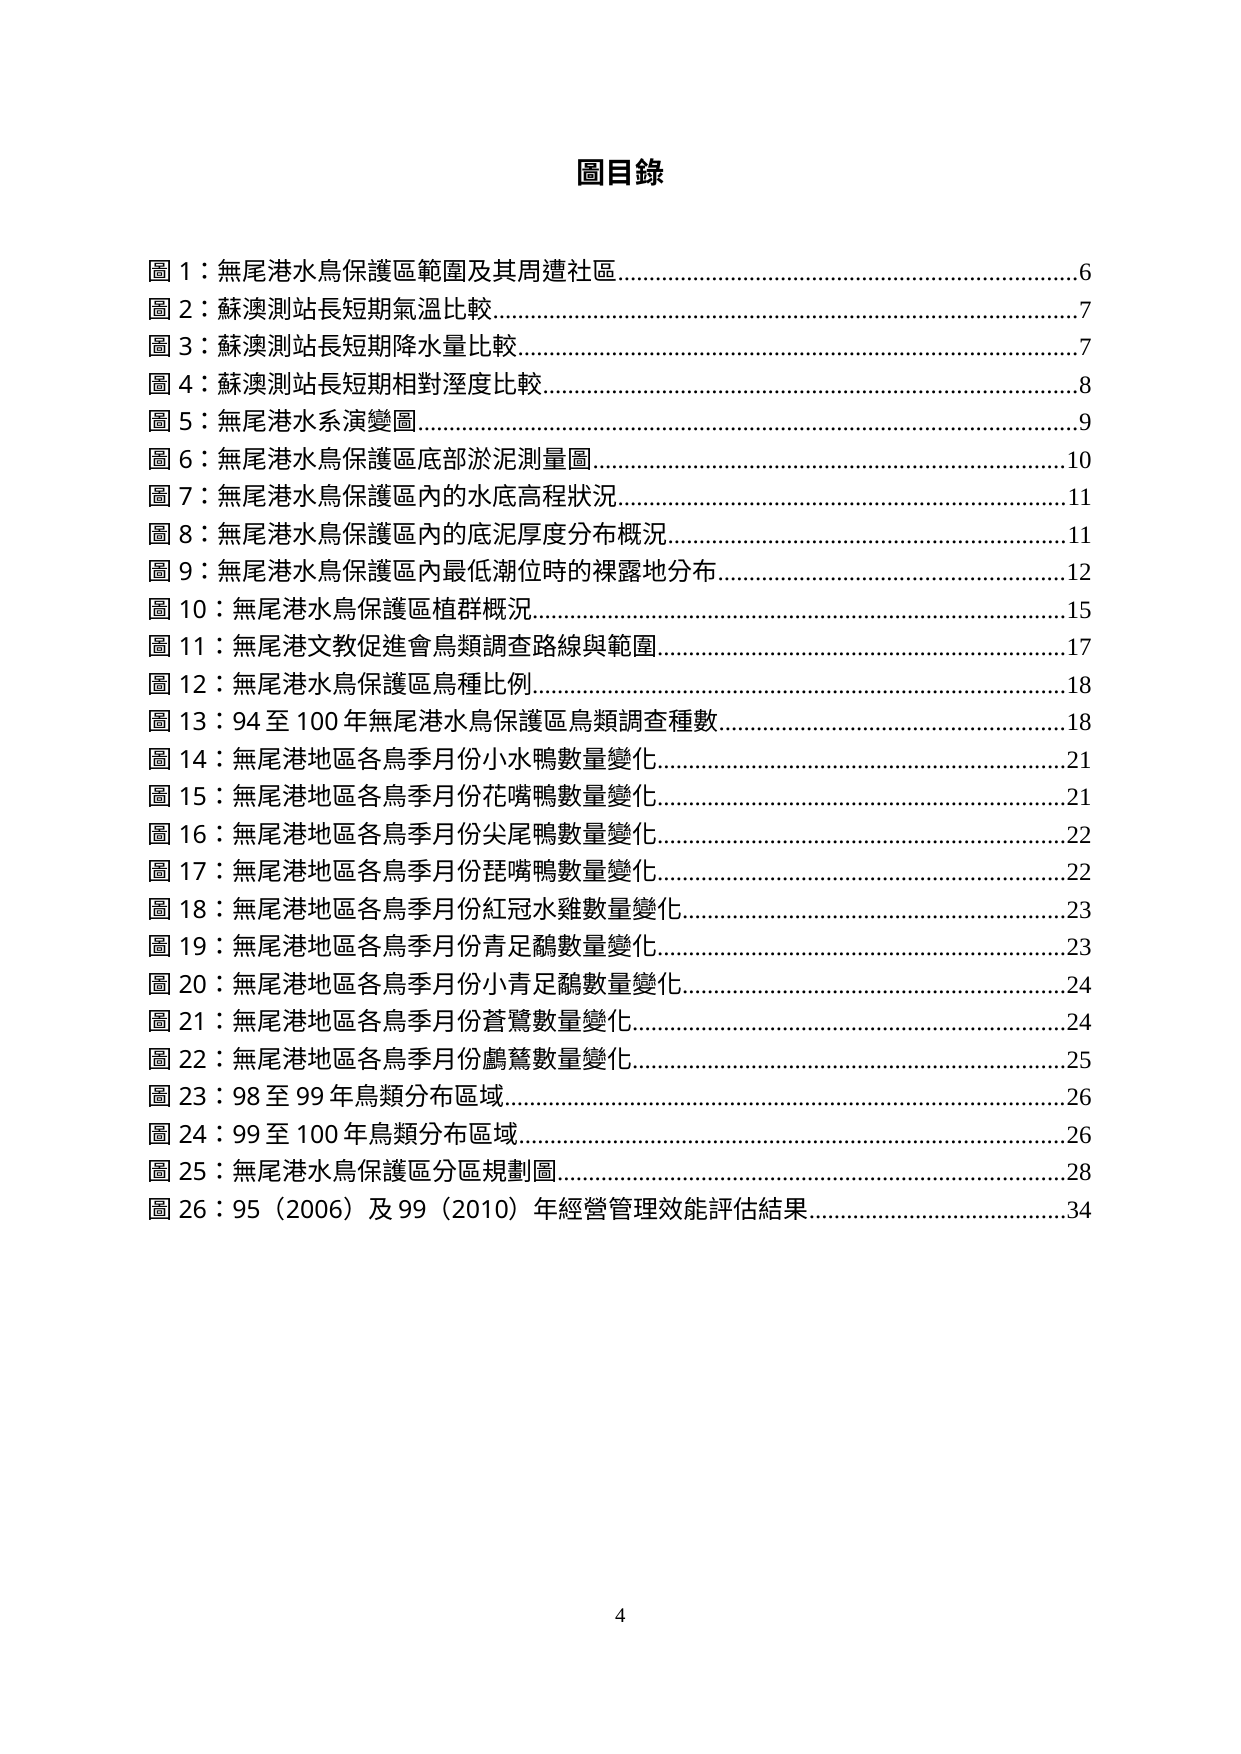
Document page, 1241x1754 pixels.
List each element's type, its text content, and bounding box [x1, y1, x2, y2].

text 圖 21：無尾港地區各鳥季月份蒼鷺數量變化 24 [148, 1001, 1092, 1038]
text 圖 24：99至100年鳥類分布區域 26 [148, 1113, 1092, 1151]
text 圖 8：無尾港水鳥保護區內的底泥厚度分布概況 11 [148, 513, 1092, 551]
text 圖 14：無尾港地區各鳥季月份小水鴨數量變化 21 [148, 738, 1092, 776]
text 圖 22：無尾港地區各鳥季月份鸕鶿數量變化 25 [148, 1038, 1092, 1076]
text 圖 18：無尾港地區各鳥季月份紅冠水雞數量變化 23 [148, 888, 1092, 926]
text 圖 4：蘇澳測站長短期相對溼度比較 8 [148, 363, 1092, 401]
text 圖 7：無尾港水鳥保護區內的水底高程狀況 11 [148, 476, 1092, 513]
text 圖 9：無尾港水鳥保護區內最低潮位時的裸露地分布 12 [148, 551, 1092, 588]
text 圖 2：蘇澳測站長短期氣溫比較 7 [148, 288, 1092, 326]
text 圖 19：無尾港地區各鳥季月份青足鷸數量變化 23 [148, 926, 1092, 963]
text 圖 1：無尾港水鳥保護區範圍及其周遭社區 6 [148, 251, 1092, 288]
text 圖 11：無尾港文教促進會鳥類調查路線與範圍 17 [148, 626, 1092, 663]
text 圖 20：無尾港地區各鳥季月份小青足鷸數量變化 24 [148, 963, 1092, 1001]
text 圖 25：無尾港水鳥保護區分區規劃圖 28 [148, 1151, 1092, 1188]
text 圖 15：無尾港地區各鳥季月份花嘴鴨數量變化 21 [148, 776, 1092, 813]
text 圖目錄 [148, 150, 1092, 192]
text 圖 12：無尾港水鳥保護區鳥種比例 18 [148, 663, 1092, 701]
text 圖 17：無尾港地區各鳥季月份琵嘴鴨數量變化 22 [148, 851, 1092, 888]
text 圖 10：無尾港水鳥保護區植群概況 15 [148, 588, 1092, 626]
text 圖 23：98至99年鳥類分布區域 26 [148, 1076, 1092, 1113]
text 圖 16：無尾港地區各鳥季月份尖尾鴨數量變化 22 [148, 813, 1092, 851]
text 圖 5：無尾港水系演變圖 9 [148, 401, 1092, 438]
text 圖 26：95（2006）及99（2010）年經營管理效能評估結果 34 [148, 1188, 1092, 1226]
text 圖 6：無尾港水鳥保護區底部淤泥測量圖 10 [148, 438, 1092, 476]
text 圖 13：94至100年無尾港水鳥保護區鳥類調查種數 18 [148, 701, 1092, 738]
text 圖 3：蘇澳測站長短期降水量比較 7 [148, 326, 1092, 363]
